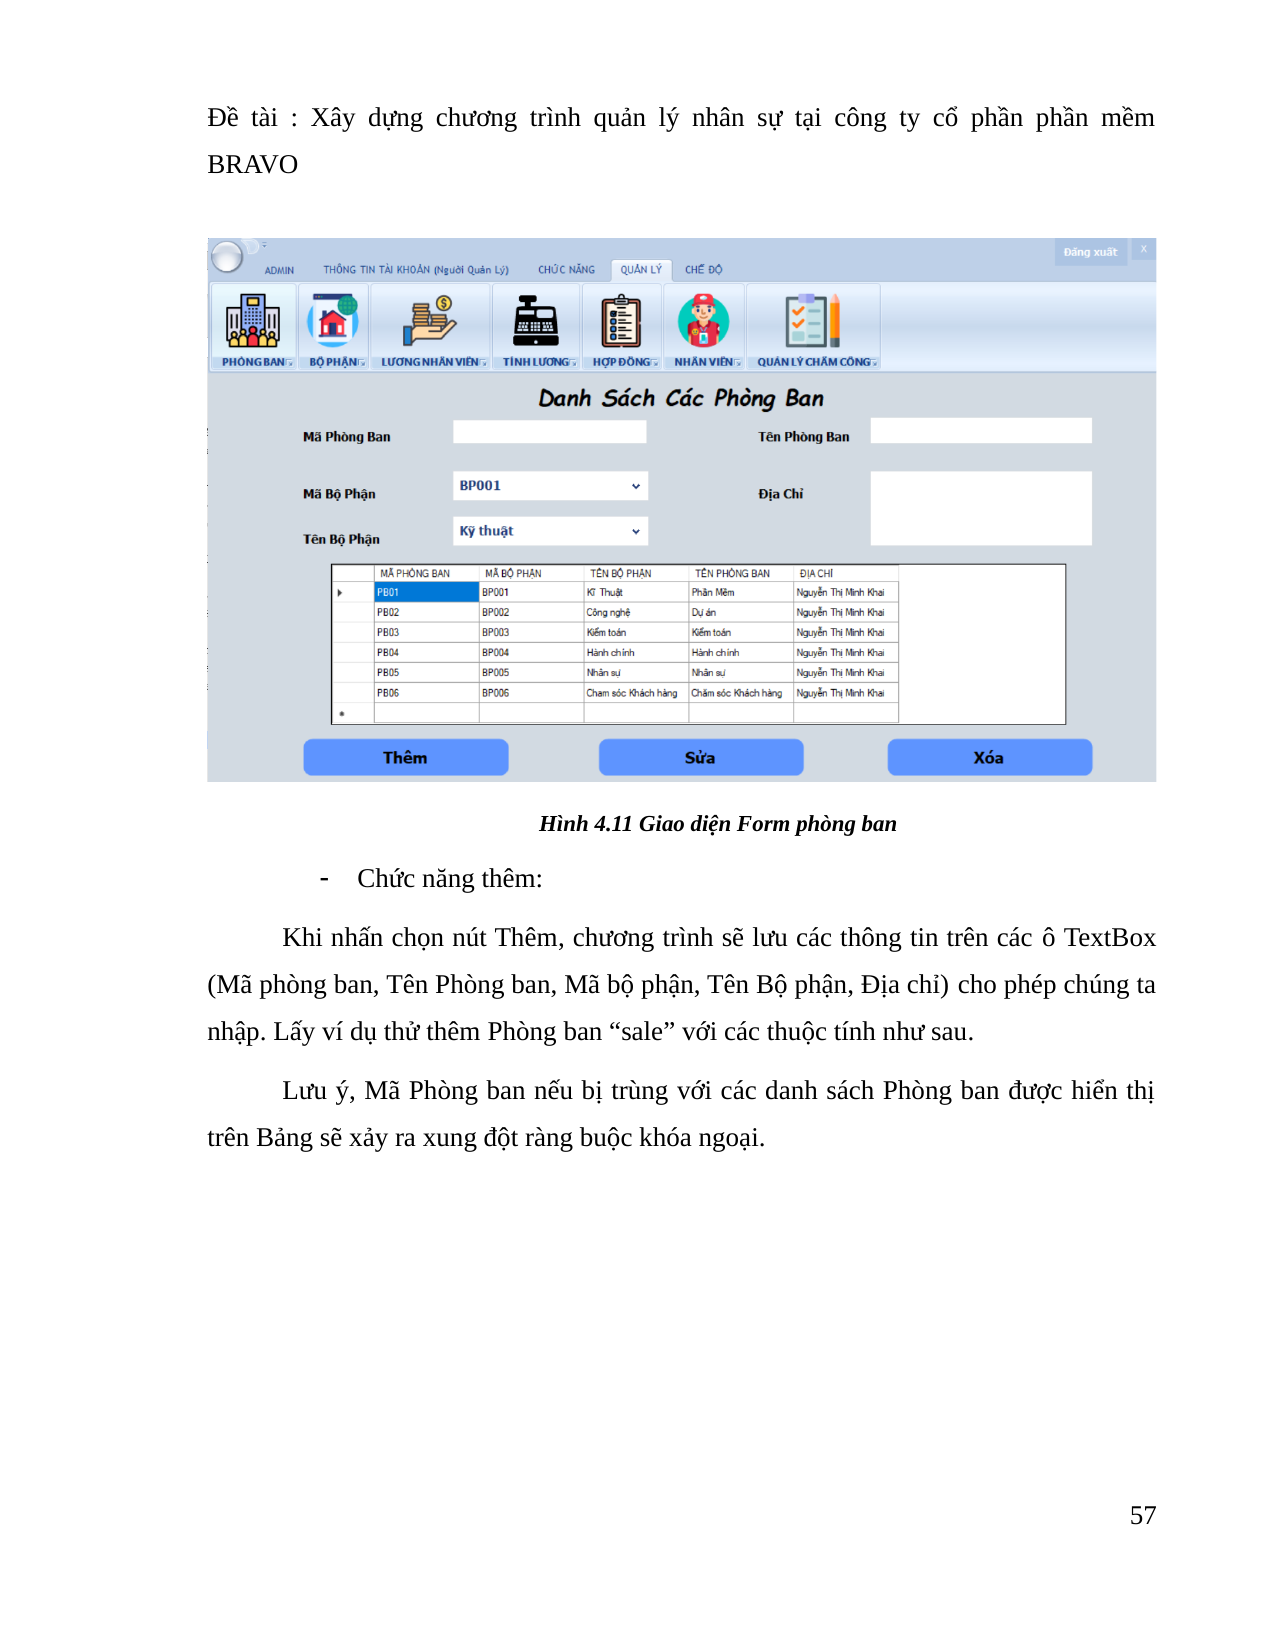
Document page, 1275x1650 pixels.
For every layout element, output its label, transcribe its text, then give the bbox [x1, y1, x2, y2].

text Khi nhấn chọn nút Thêm, chương trình sẽ lưu các thông tin trên các ô TextBox (Mã phòng ban, Tên Phòng ban, Mã bộ phận, Tên Bộ phận, Địa chỉ) cho phép chúng ta nhập. Lấy ví dụ thử thêm Phòng ban “sale” với các thuộc tính như sau. [207, 921, 1156, 1046]
list Chức năng thêm: [319, 862, 1156, 893]
text Hình 4.11 Giao diện Form phòng ban [207, 810, 1156, 836]
text Lưu ý, Mã Phòng ban nếu bị trùng với các danh sách Phòng ban được hiển thị trên Bảng sẽ xảy ra xung đột ràng buộc khóa ngoại. [207, 1074, 1156, 1152]
picture [207, 238, 1157, 782]
